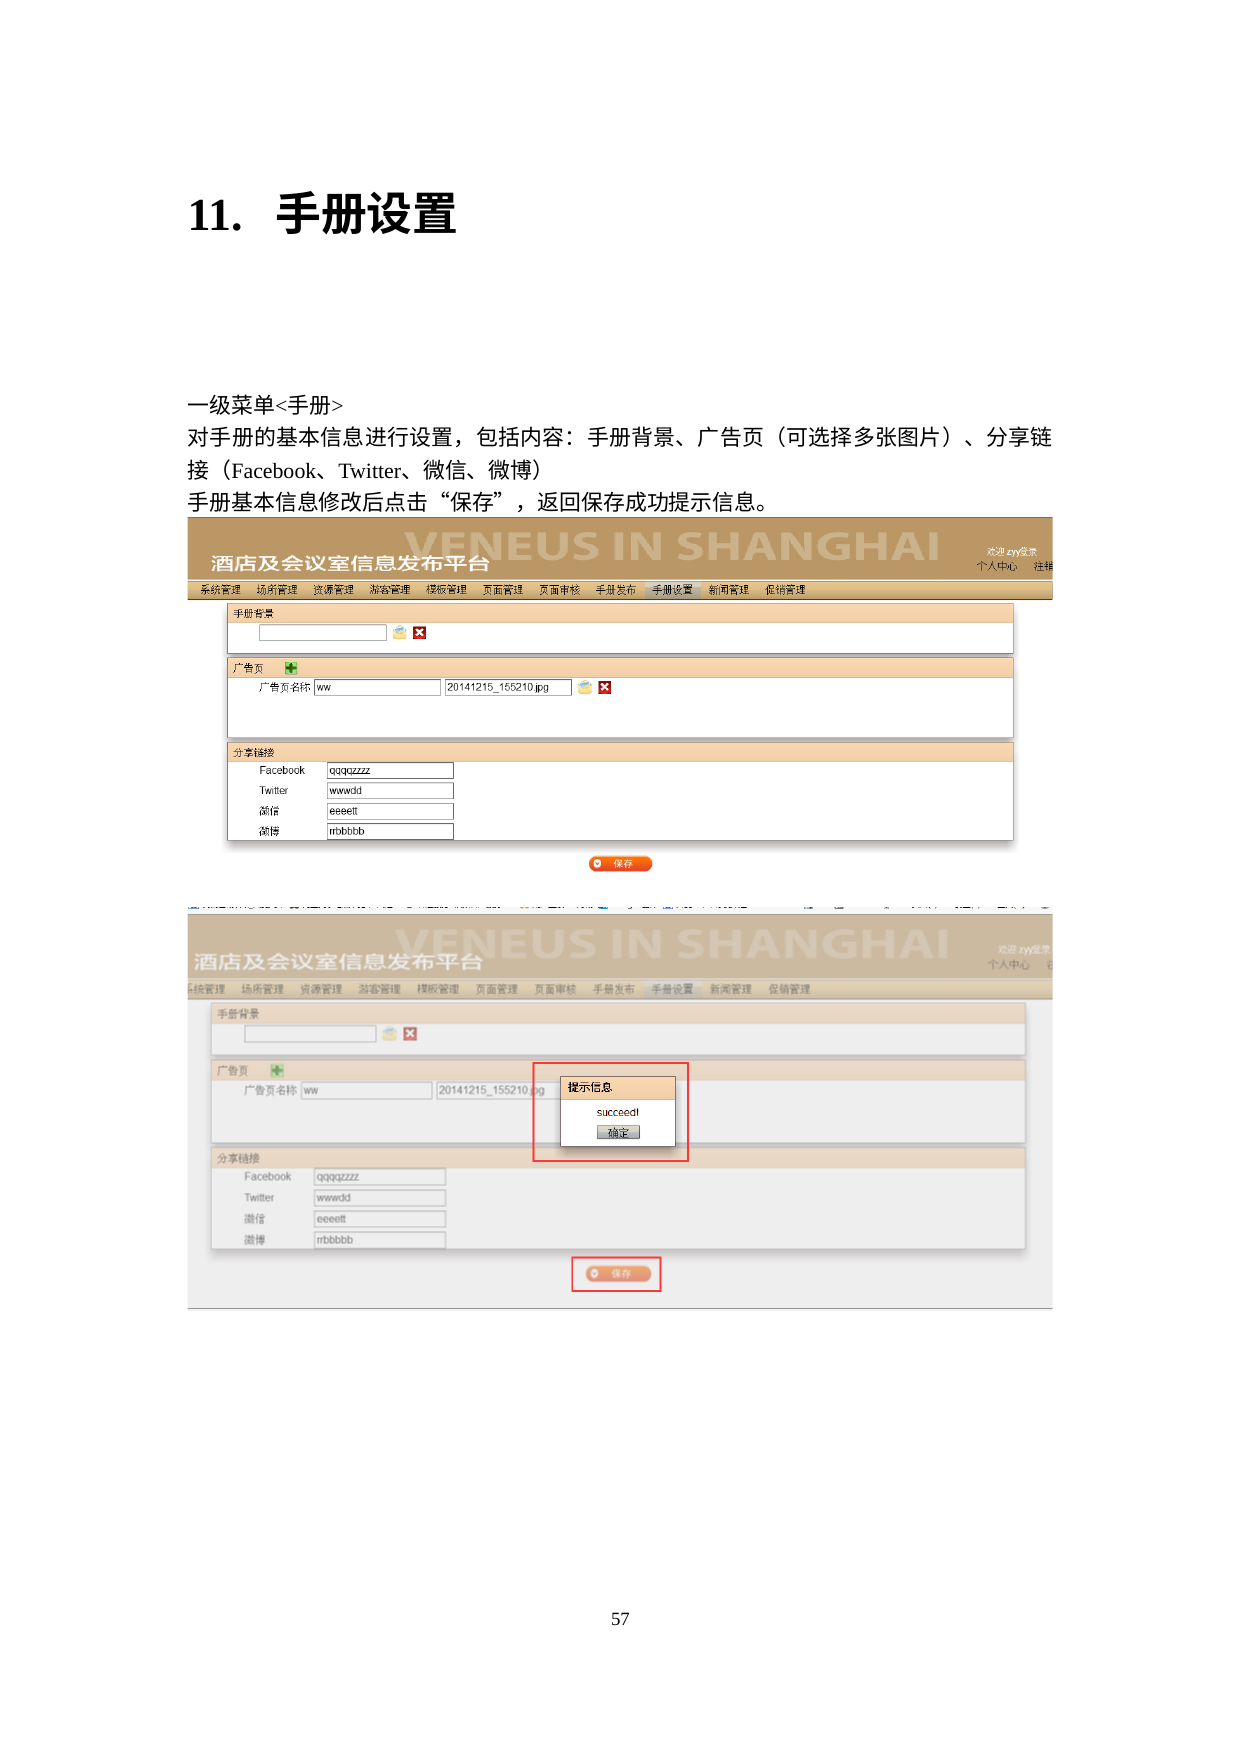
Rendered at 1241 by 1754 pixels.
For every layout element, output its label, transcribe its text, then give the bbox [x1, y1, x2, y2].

text 对手册的基本信息进行设置，包括内容：手册背景、广告页（可选择多张图片）、分享链接（Facebook、Twitter、微信、微博） [187, 420, 1053, 485]
text 一级菜单<手册> [187, 387, 1053, 420]
picture [187, 517, 1053, 894]
picture [187, 907, 1053, 1311]
text 手册基本信息修改后点击“保存”，返回保存成功提示信息。 [187, 485, 1053, 517]
subtitle 手册设置 [187, 162, 1053, 259]
